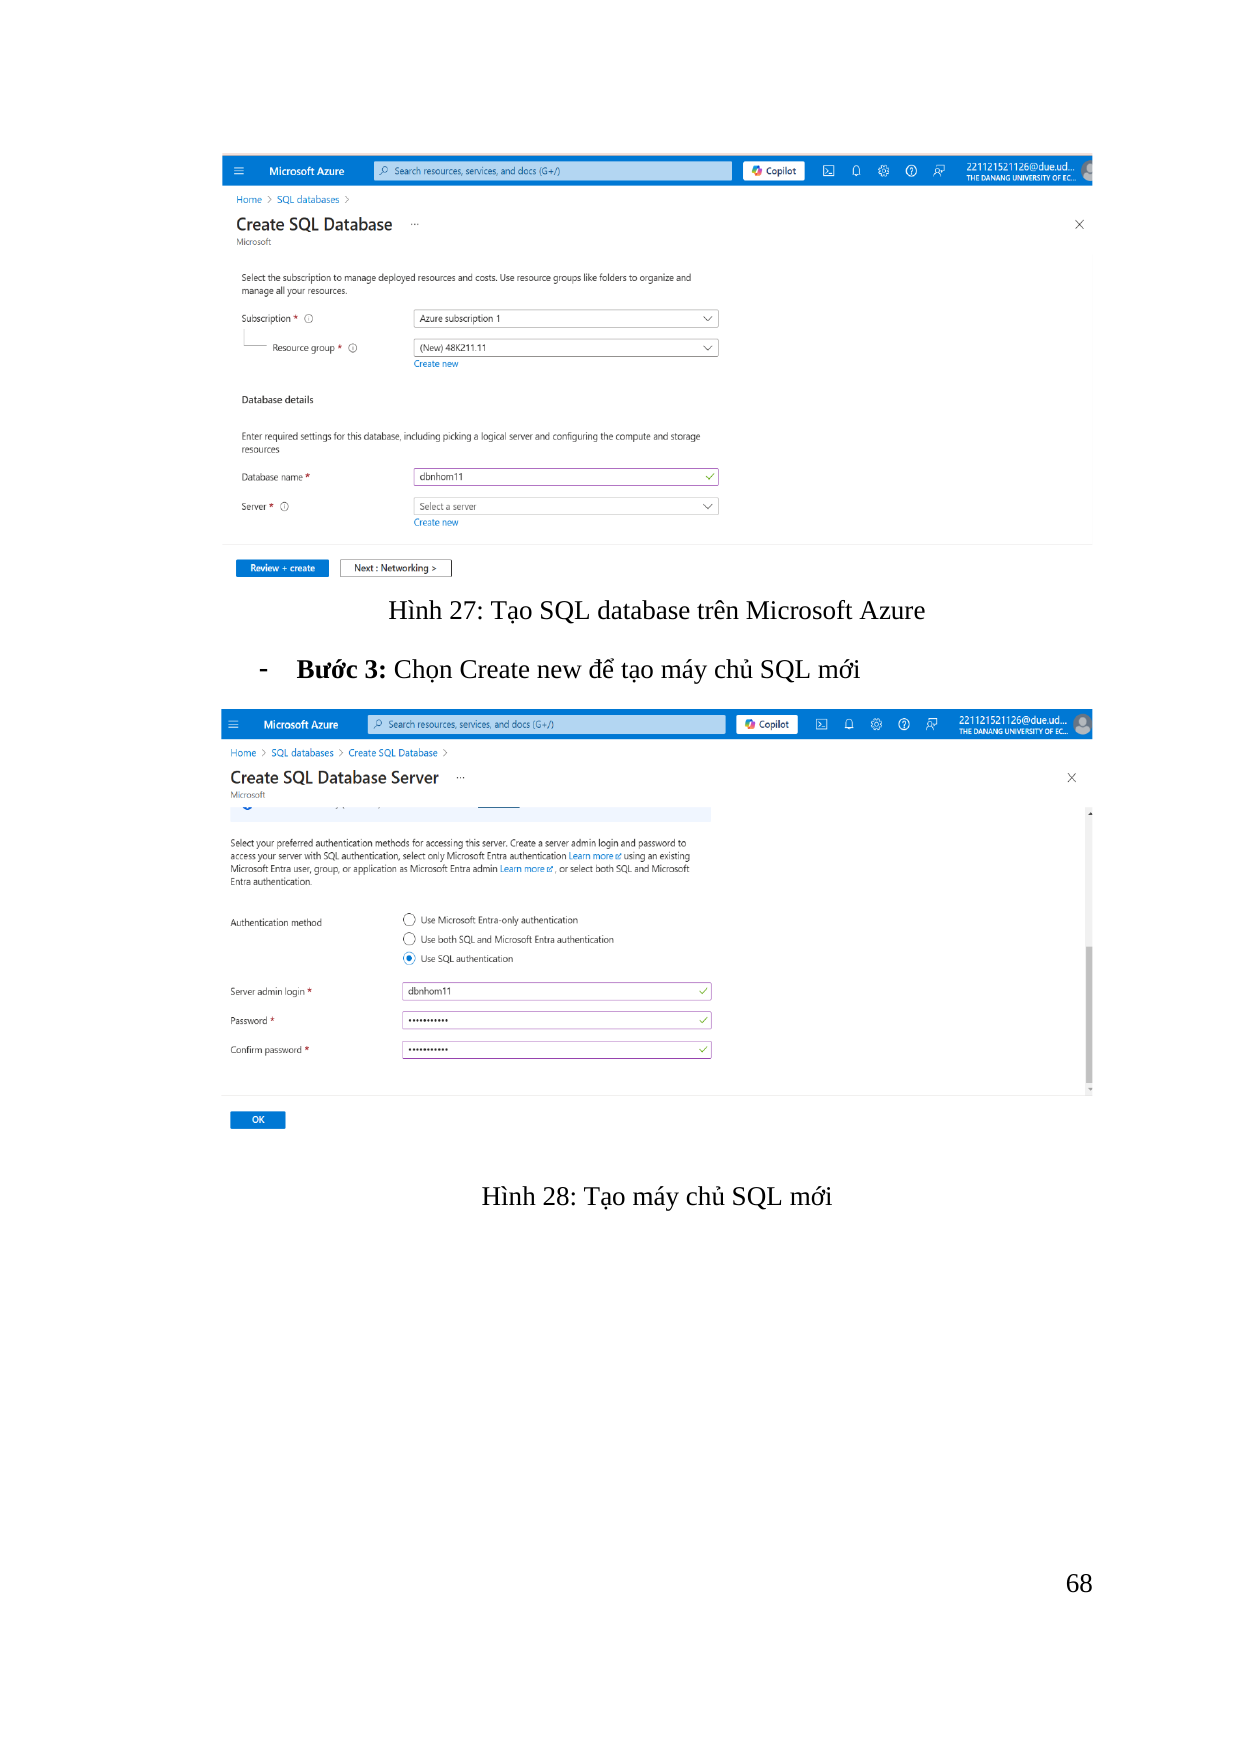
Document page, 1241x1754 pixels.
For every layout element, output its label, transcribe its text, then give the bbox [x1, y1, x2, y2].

text Hình 28: Tạo máy chủ SQL mới [221, 1137, 1092, 1212]
list Bước 3: Chọn Create new để tạo máy chủ SQL mới [259, 653, 1092, 685]
picture [222, 153, 1093, 579]
picture [221, 709, 1093, 1137]
